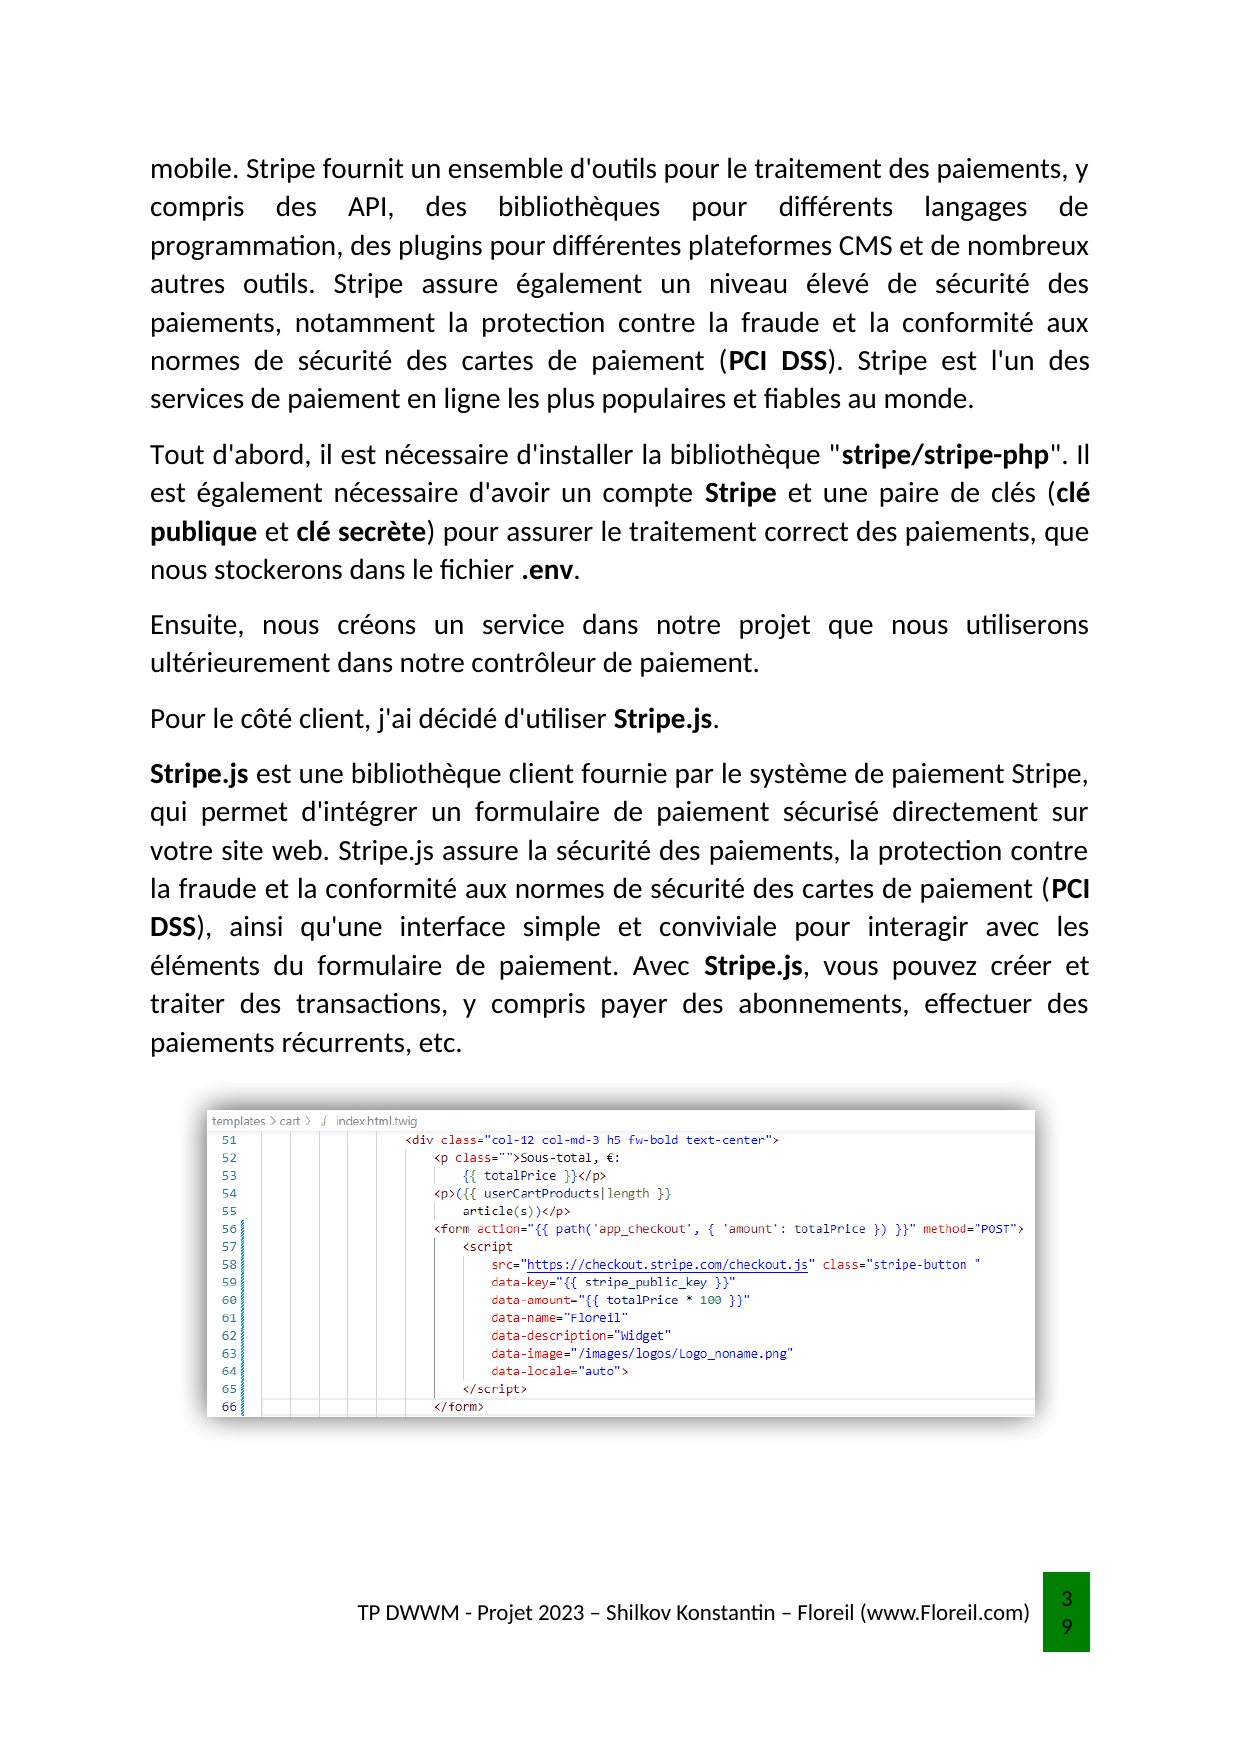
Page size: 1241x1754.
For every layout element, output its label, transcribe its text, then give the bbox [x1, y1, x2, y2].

text Pour le côté client, j'ai décidé d'utiliser Stripe.js. [150, 700, 1090, 735]
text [150, 150, 1090, 416]
text Tout d'abord, il est nécessaire d'installer la bibliothèque "stripe/stripe-php". Il est également nécessaire d'avoir un compte Stripe et une paire de clés (clé publique et clé secrète) pour assurer le traitement correct des paiements, que nous stockerons dans le fichier .env. [150, 436, 1090, 587]
picture [207, 1110, 1035, 1417]
text Stripe.js est une bibliothèque client fournie par le système de paiement Stripe, qui permet d'intégrer un formulaire de paiement sécurisé directement sur votre site web. Stripe.js assure la sécurité des paiements, la protection contre la fraude et la conformité aux normes de sécurité des cartes de paiement (PCI DSS), ainsi qu'une interface simple et conviviale pour interagir avec les éléments du formulaire de paiement. Avec Stripe.js, vous pouvez créer et traiter des transactions, y compris payer des abonnements, effectuer des paiements récurrents, etc. [150, 755, 1090, 1059]
text Ensuite, nous créons un service dans notre projet que nous utiliserons ultérieurement dans notre contrôleur de paiement. [150, 606, 1090, 680]
